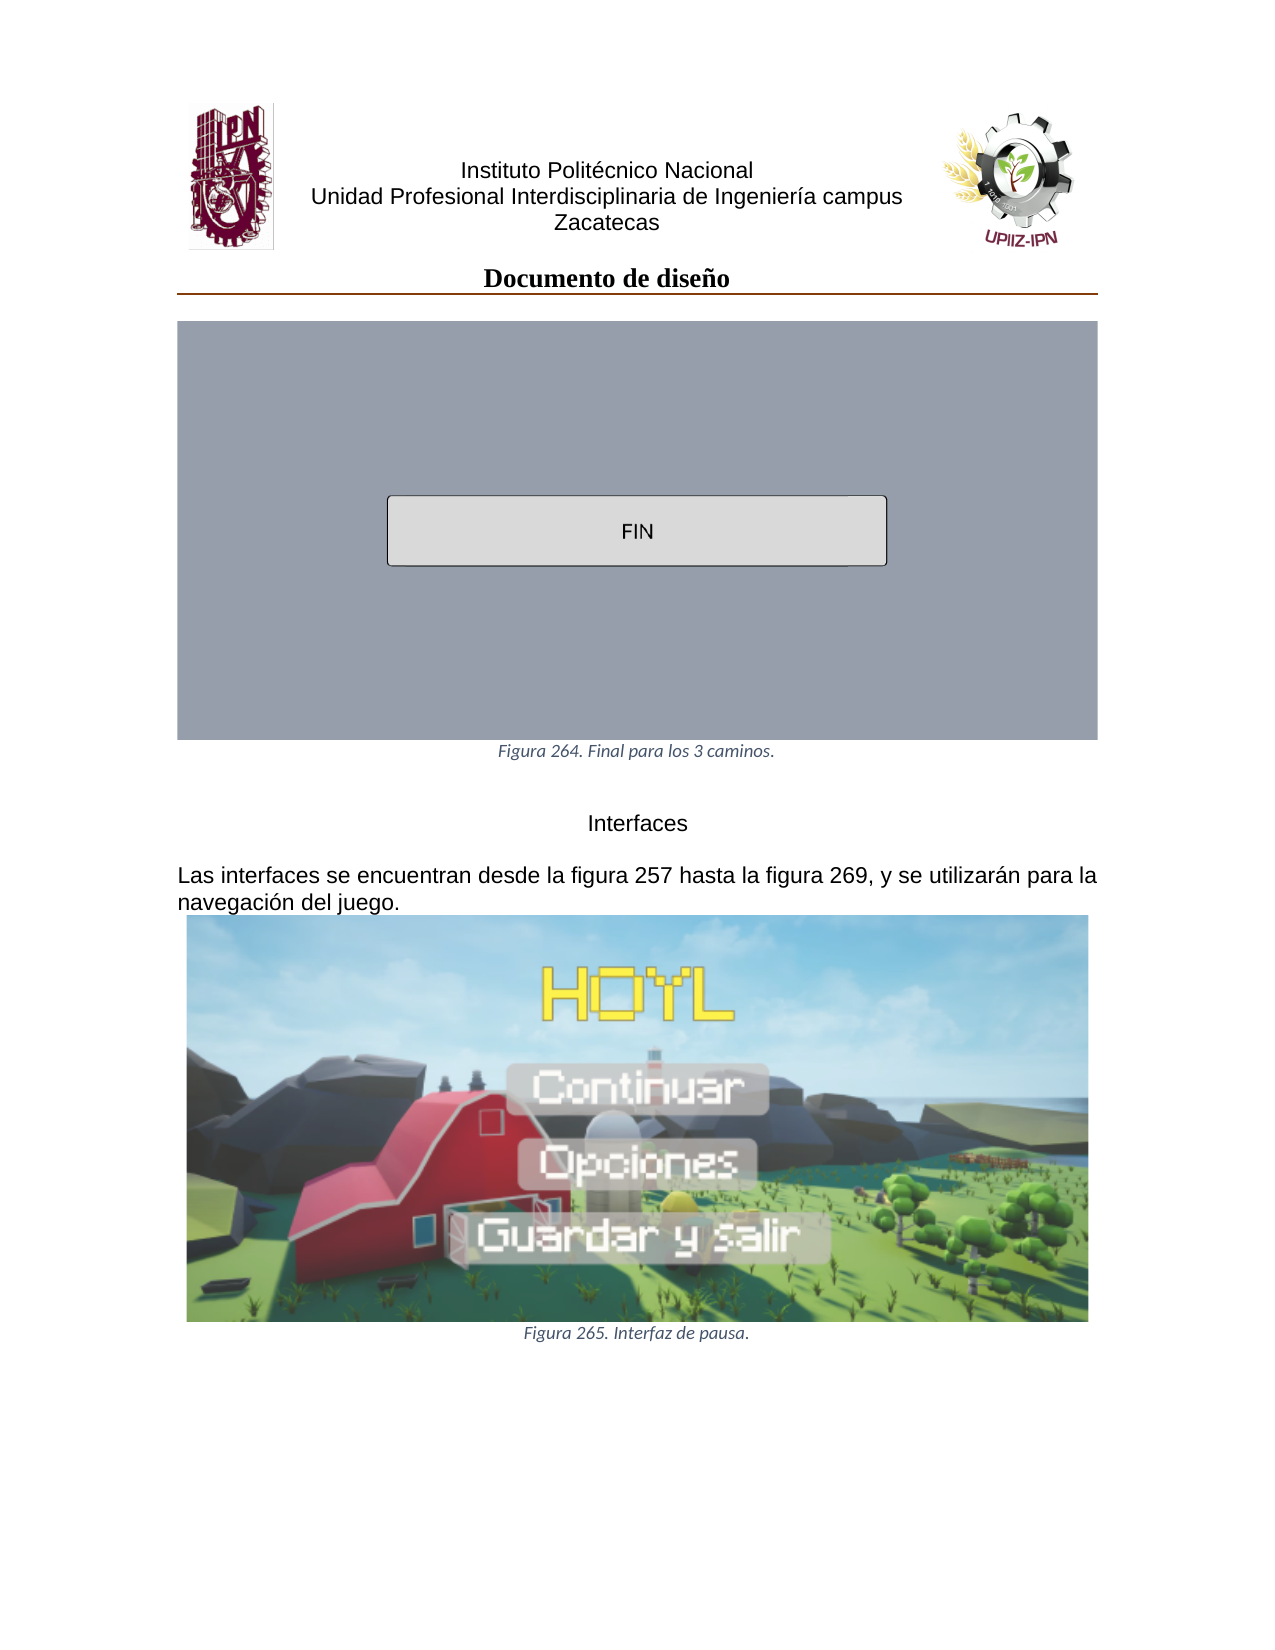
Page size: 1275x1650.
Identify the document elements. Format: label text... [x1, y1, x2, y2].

picture [936, 103, 1083, 253]
text Figura 265. Interfaz de pausa. [177, 1321, 1098, 1344]
picture [177, 321, 1098, 740]
text Figura 264. Final para los 3 caminos. [177, 740, 1098, 763]
picture [188, 103, 274, 250]
text Interfaces [177, 810, 1098, 836]
picture [186, 915, 1089, 1322]
text Las interfaces se encuentran desde la figura 257 hasta la figura 269, y se utilizarán para la navegación del juego. [177, 862, 1098, 915]
